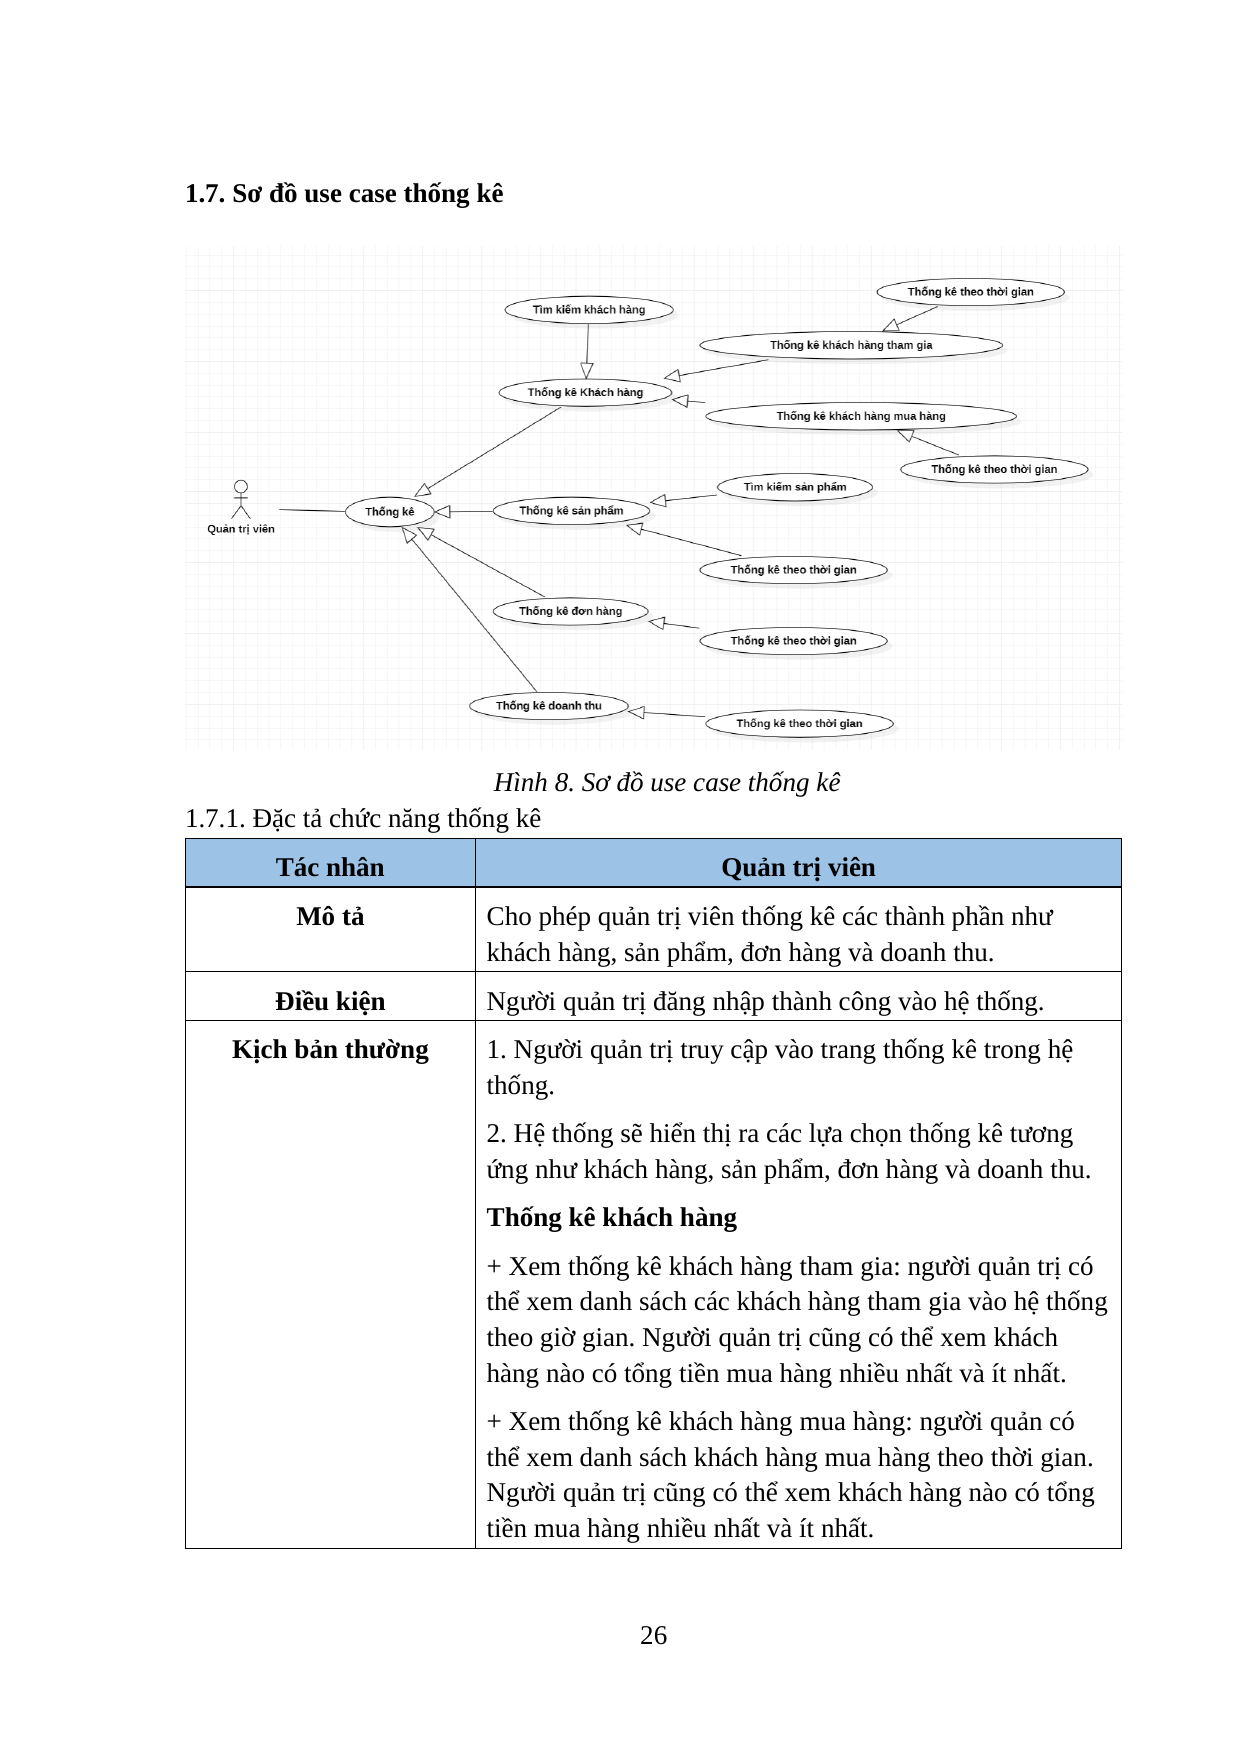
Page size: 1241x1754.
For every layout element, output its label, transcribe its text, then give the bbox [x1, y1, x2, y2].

table_cell Kịch bản thường [186, 1021, 475, 1548]
table_cell Điều kiện [186, 972, 475, 1020]
table_cell Cho phép quản trị viên thống kê các thành phần như khách hàng, sản phẩm, đơn hàng và doanh thu. [476, 888, 1121, 971]
table_header Tác nhân [186, 839, 475, 886]
subtitle 1.7.1. Đặc tả chức năng thống kê [185, 802, 1122, 833]
subtitle 1.7. Sơ đồ use case thống kê [185, 177, 1122, 208]
text Hình 8. Sơ đồ use case thống kê [185, 766, 1122, 797]
table_header Quản trị viên [476, 839, 1121, 886]
picture [184, 246, 1123, 750]
table_cell Người quản trị đăng nhập thành công vào hệ thống. [476, 972, 1121, 1020]
table_cell Mô tả [186, 888, 475, 971]
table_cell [476, 1021, 1121, 1548]
